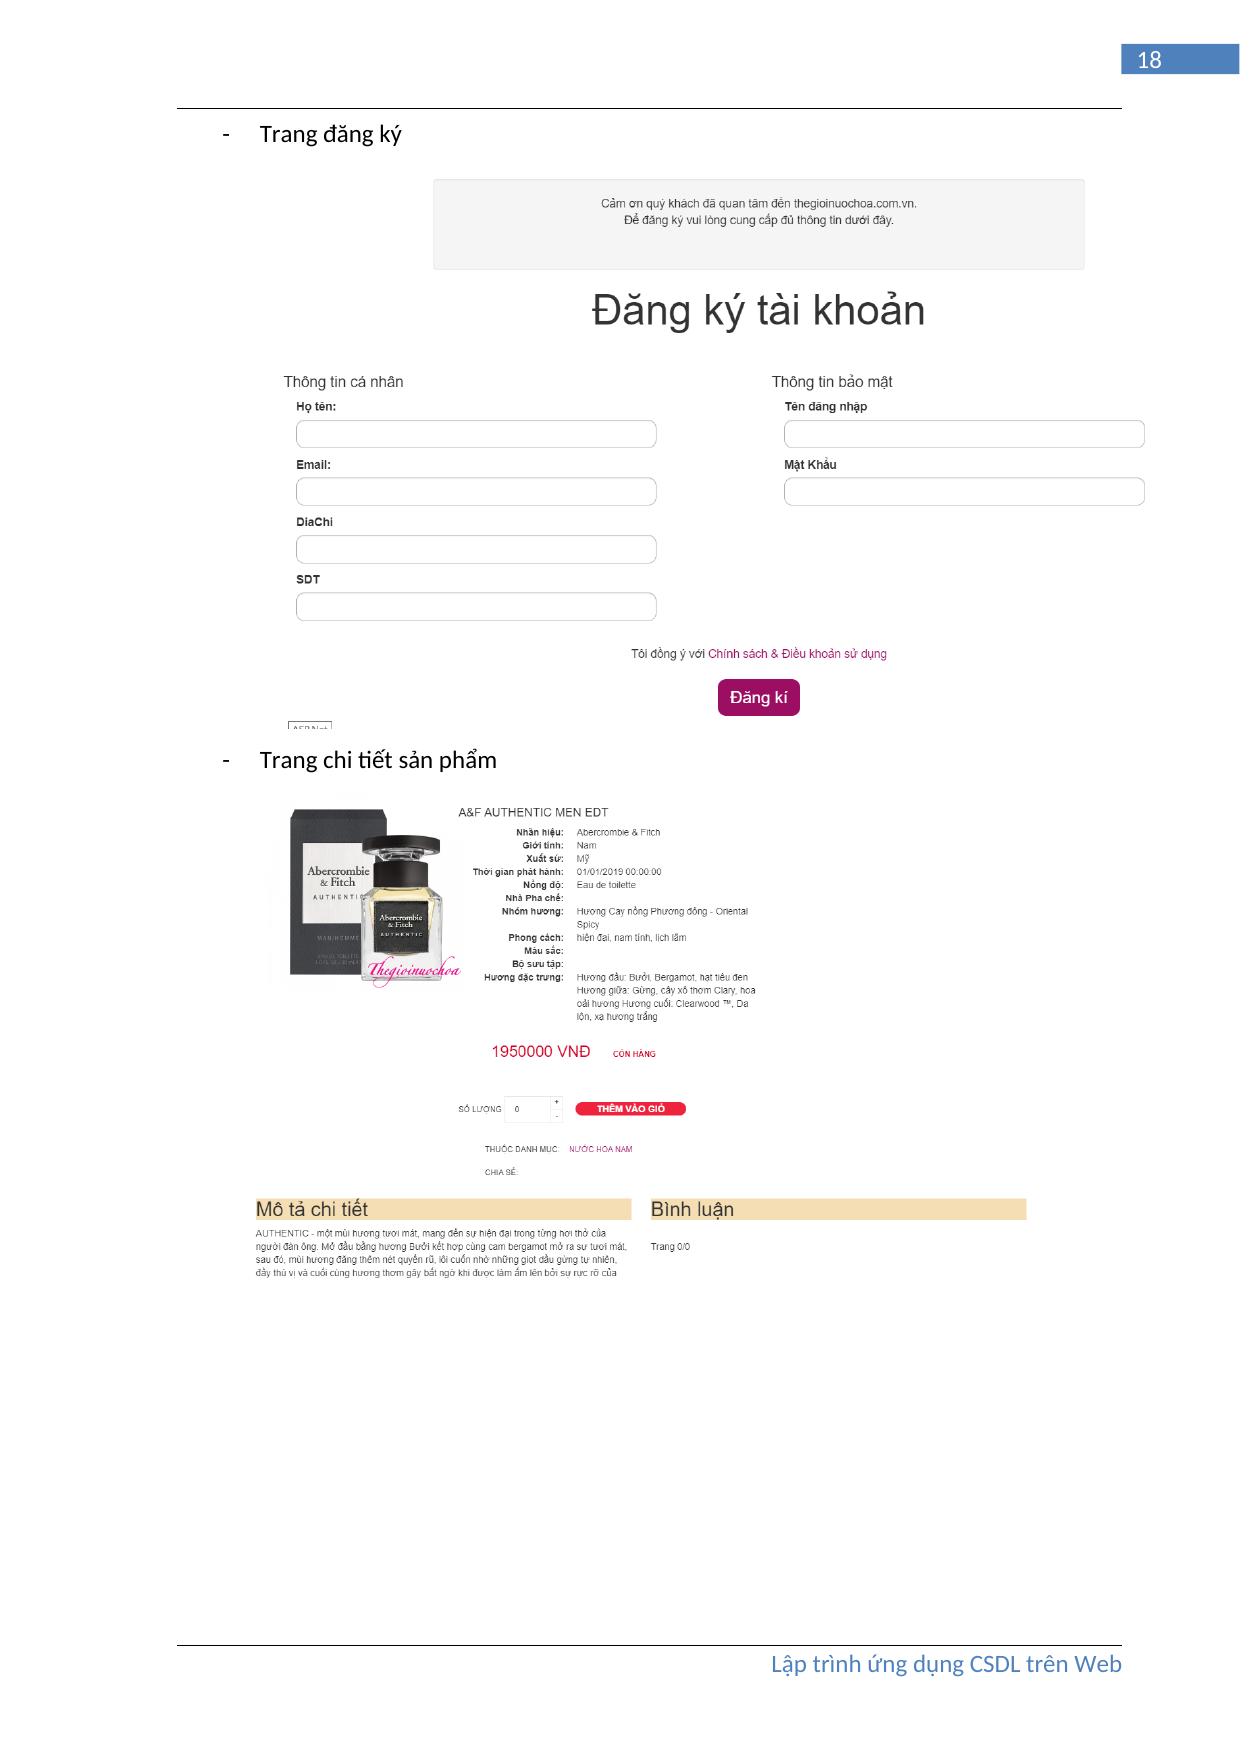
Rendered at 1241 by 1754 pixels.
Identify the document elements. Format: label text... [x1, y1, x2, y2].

picture [177, 789, 1123, 1281]
picture [259, 163, 1205, 729]
list Trang đăng ký [222, 118, 1122, 149]
list Trang chi tiết sản phẩm [222, 744, 1122, 774]
